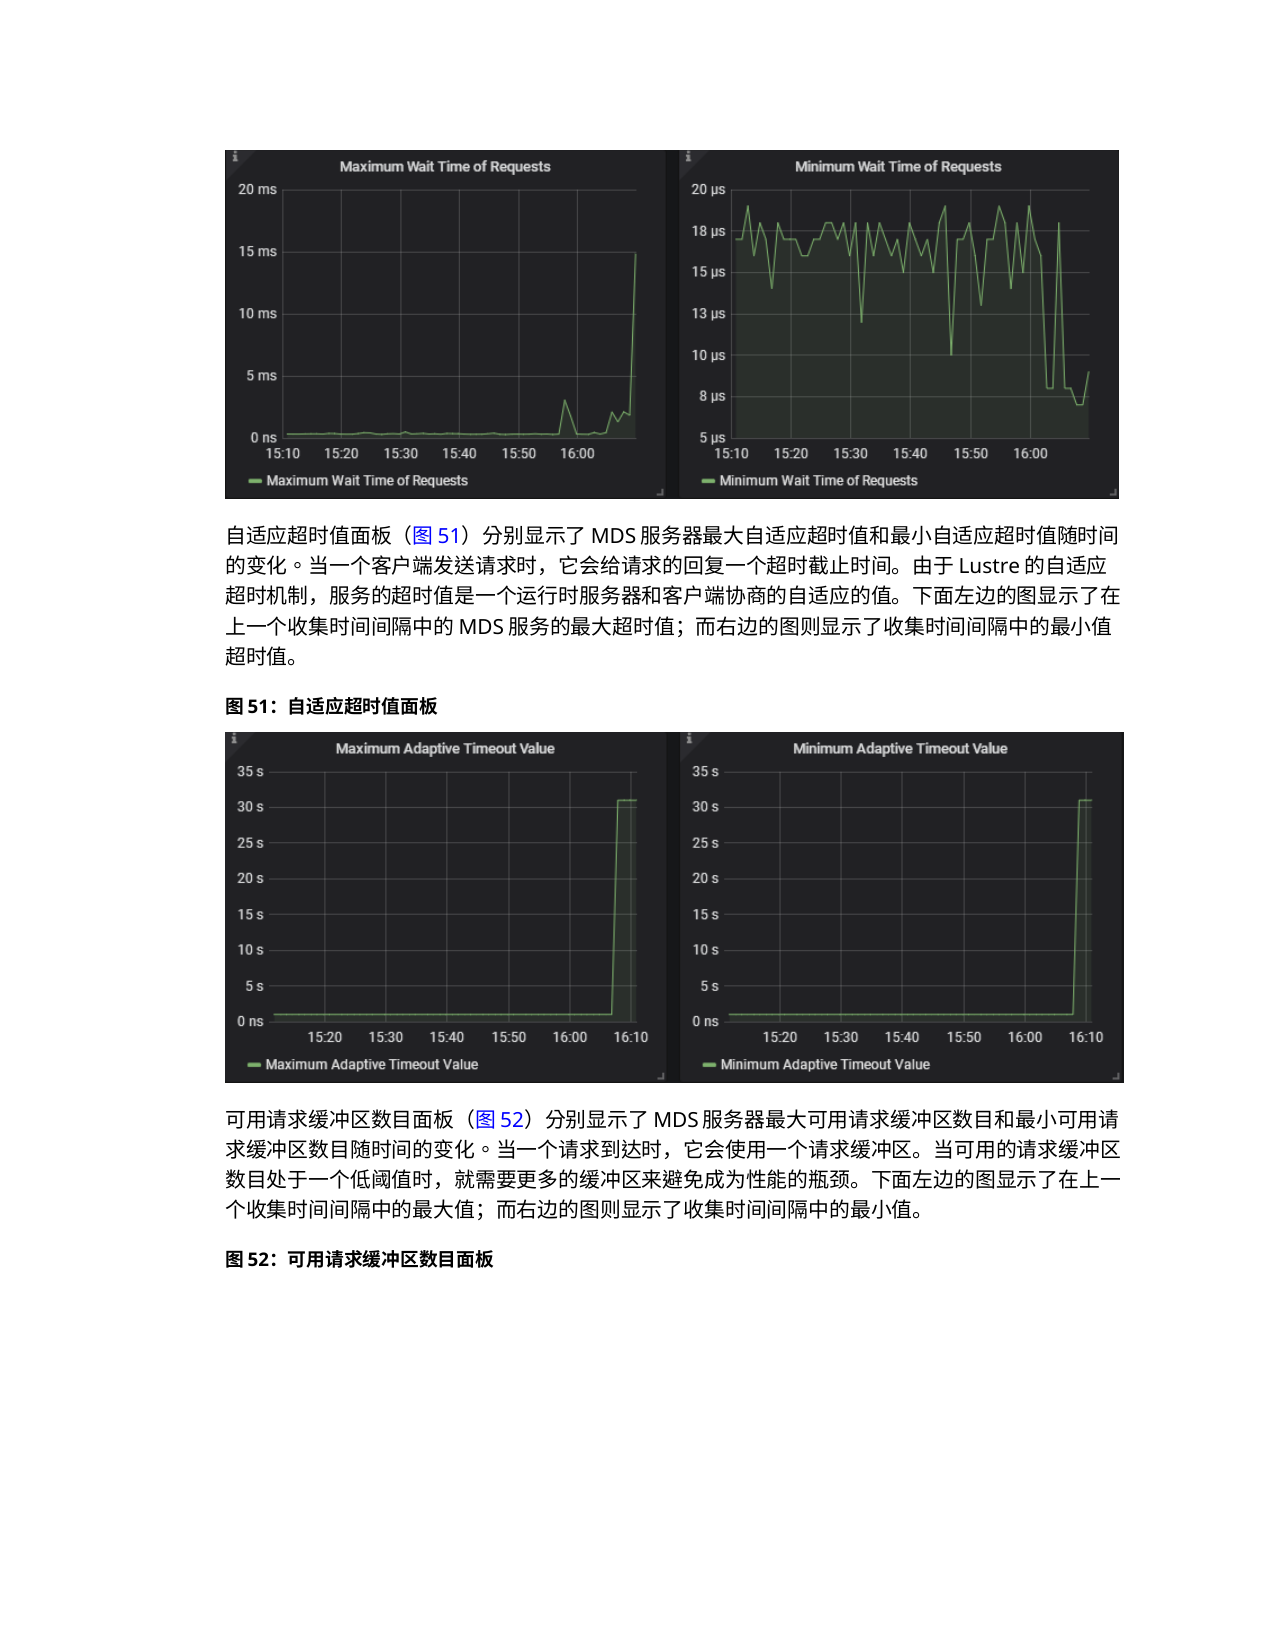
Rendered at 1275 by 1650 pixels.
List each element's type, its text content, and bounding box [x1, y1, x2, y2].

text 自适应超时值面板（图51）分别显示了MDS服务器最大自适应超时值和最小自适应超时值随时间的变化。当一个客户端发送请求时，它会给请求的回复一个超时截止时间。由于Lustre的自适应超时机制，服务的超时值是一个运行时服务器和客户端协商的自适应的值。下面左边的图显示了在上一个收集时间间隔中的MDS服务的最大超时值；而右边的图则显示了收集时间间隔中的最小值超时值。 [225, 519, 1125, 671]
text 可用请求缓冲区数目面板（图52）分别显示了MDS服务器最大可用请求缓冲区数目和最小可用请求缓冲区数目随时间的变化。当一个请求到达时，它会使用一个请求缓冲区。当可用的请求缓冲区数目处于一个低阈值时，就需要更多的缓冲区来避免成为性能的瓶颈。下面左边的图显示了在上一个收集时间间隔中的最大值；而右边的图则显示了收集时间间隔中的最小值。 [225, 1103, 1125, 1224]
text 图51：自适应超时值面板 [225, 691, 1125, 718]
text 图52：可用请求缓冲区数目面板 [225, 1245, 1125, 1272]
picture [225, 150, 1119, 499]
picture [225, 732, 1124, 1083]
